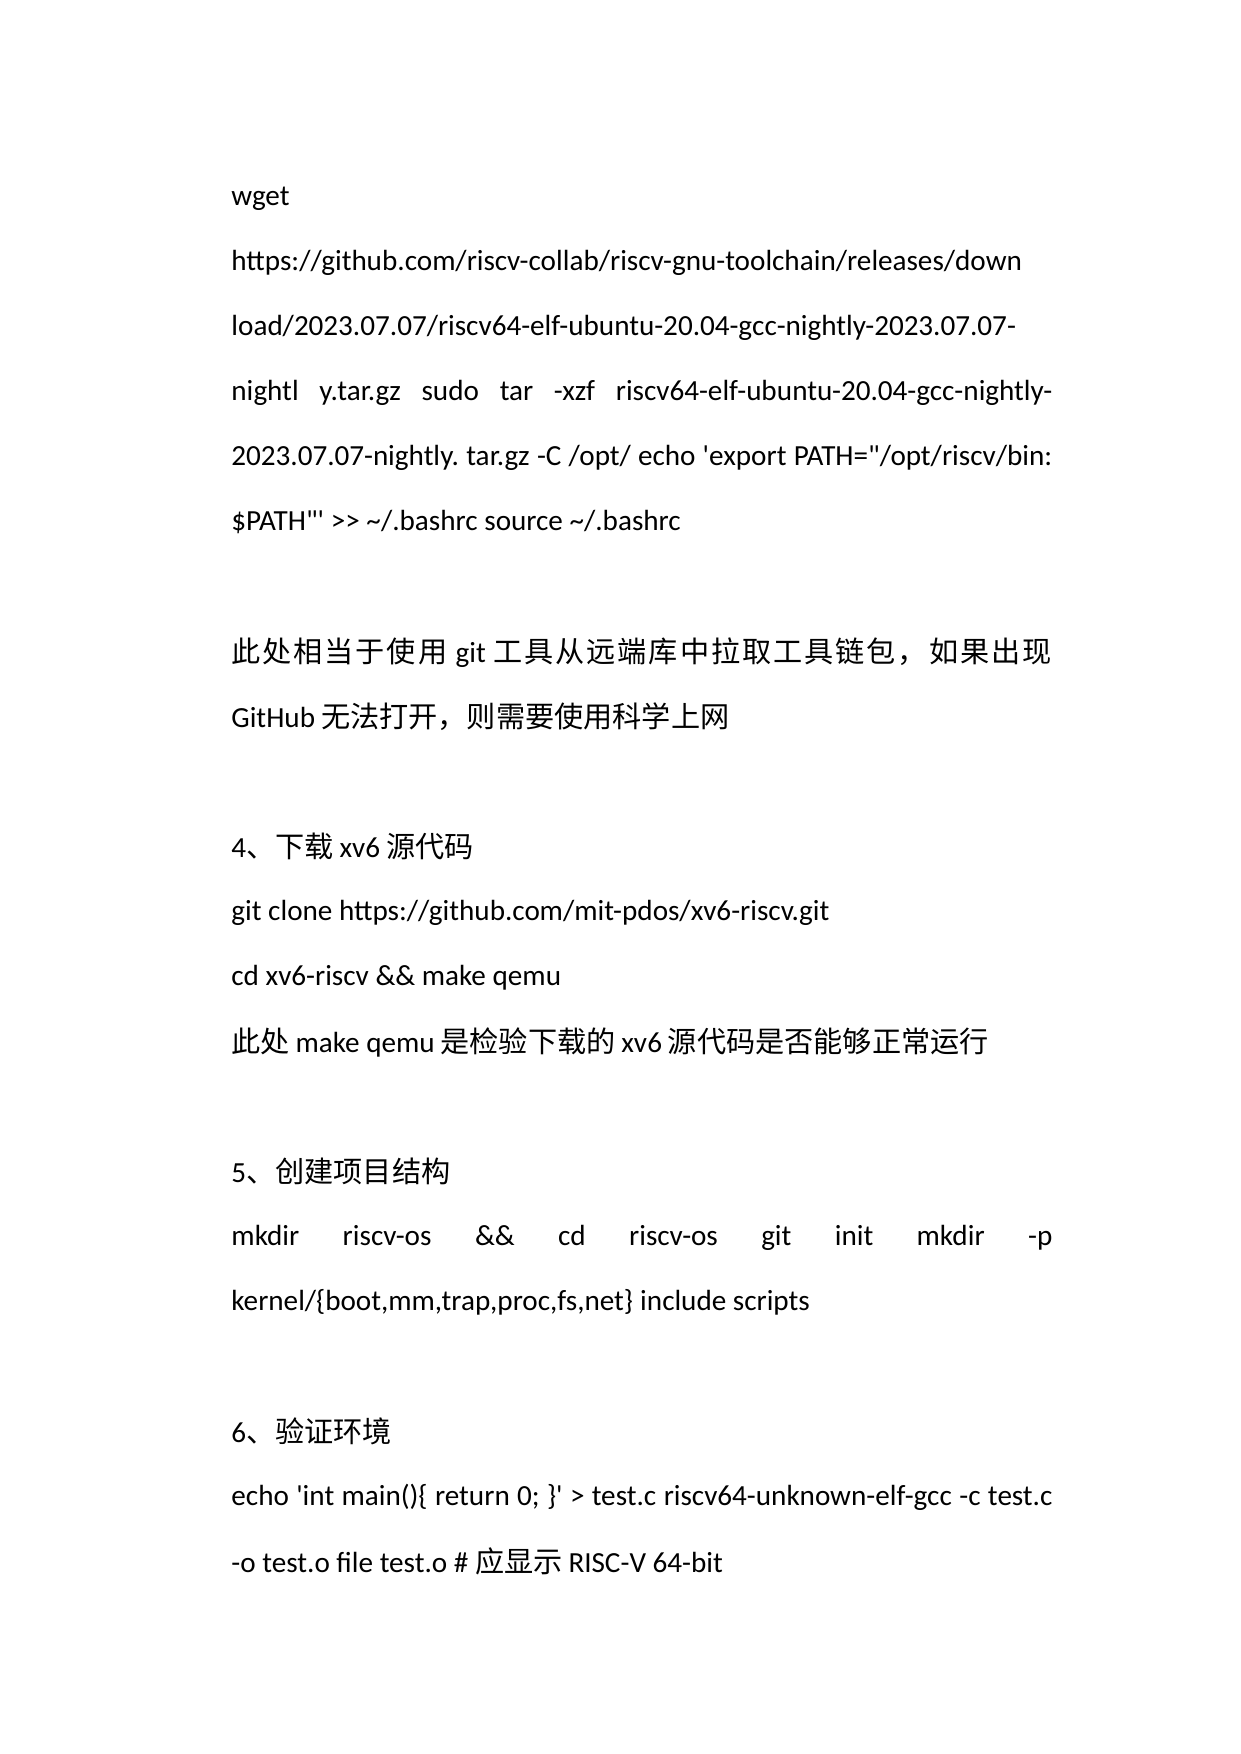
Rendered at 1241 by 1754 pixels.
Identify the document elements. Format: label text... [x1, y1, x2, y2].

text wget https://github.com/riscv-collab/riscv-gnu-toolchain/releases/down load/2023.07.07/riscv64-elf-ubuntu-20.04-gcc-nightly-2023.07.07-nightl y.tar.gz sudo tar -xzf riscv64-elf-ubuntu-20.04-gcc-nightly-2023.07.07-nightly. tar.gz -C /opt/ echo 'export PATH="/opt/riscv/bin:$PATH"' >> ~/.bashrc source ~/.bashrc [231, 162, 1053, 552]
list 创建项目结构 [187, 1137, 1053, 1202]
text 6、验证环境 [231, 1397, 1053, 1462]
text 此处make qemu是检验下载的xv6源代码是否能够正常运行 [231, 1007, 1053, 1072]
text cd xv6-riscv && make qemu [231, 942, 1053, 1007]
text mkdir riscv-os && cd riscv-os git init mkdir -p kernel/{boot,mm,trap,proc,fs,net} include scripts [231, 1202, 1053, 1332]
text git clone https://github.com/mit-pdos/xv6-riscv.git [231, 877, 1053, 942]
text echo 'int main(){ return 0; }' > test.c riscv64-unknown-elf-gcc -c test.c -o test.o file test.o # 应显示RISC-V 64-bit [231, 1462, 1053, 1592]
text 此处相当于使用git工具从远端库中拉取工具链包，如果出现GitHub无法打开，则需要使用科学上网 [231, 617, 1053, 747]
list 下载xv6源代码 [187, 812, 1053, 877]
